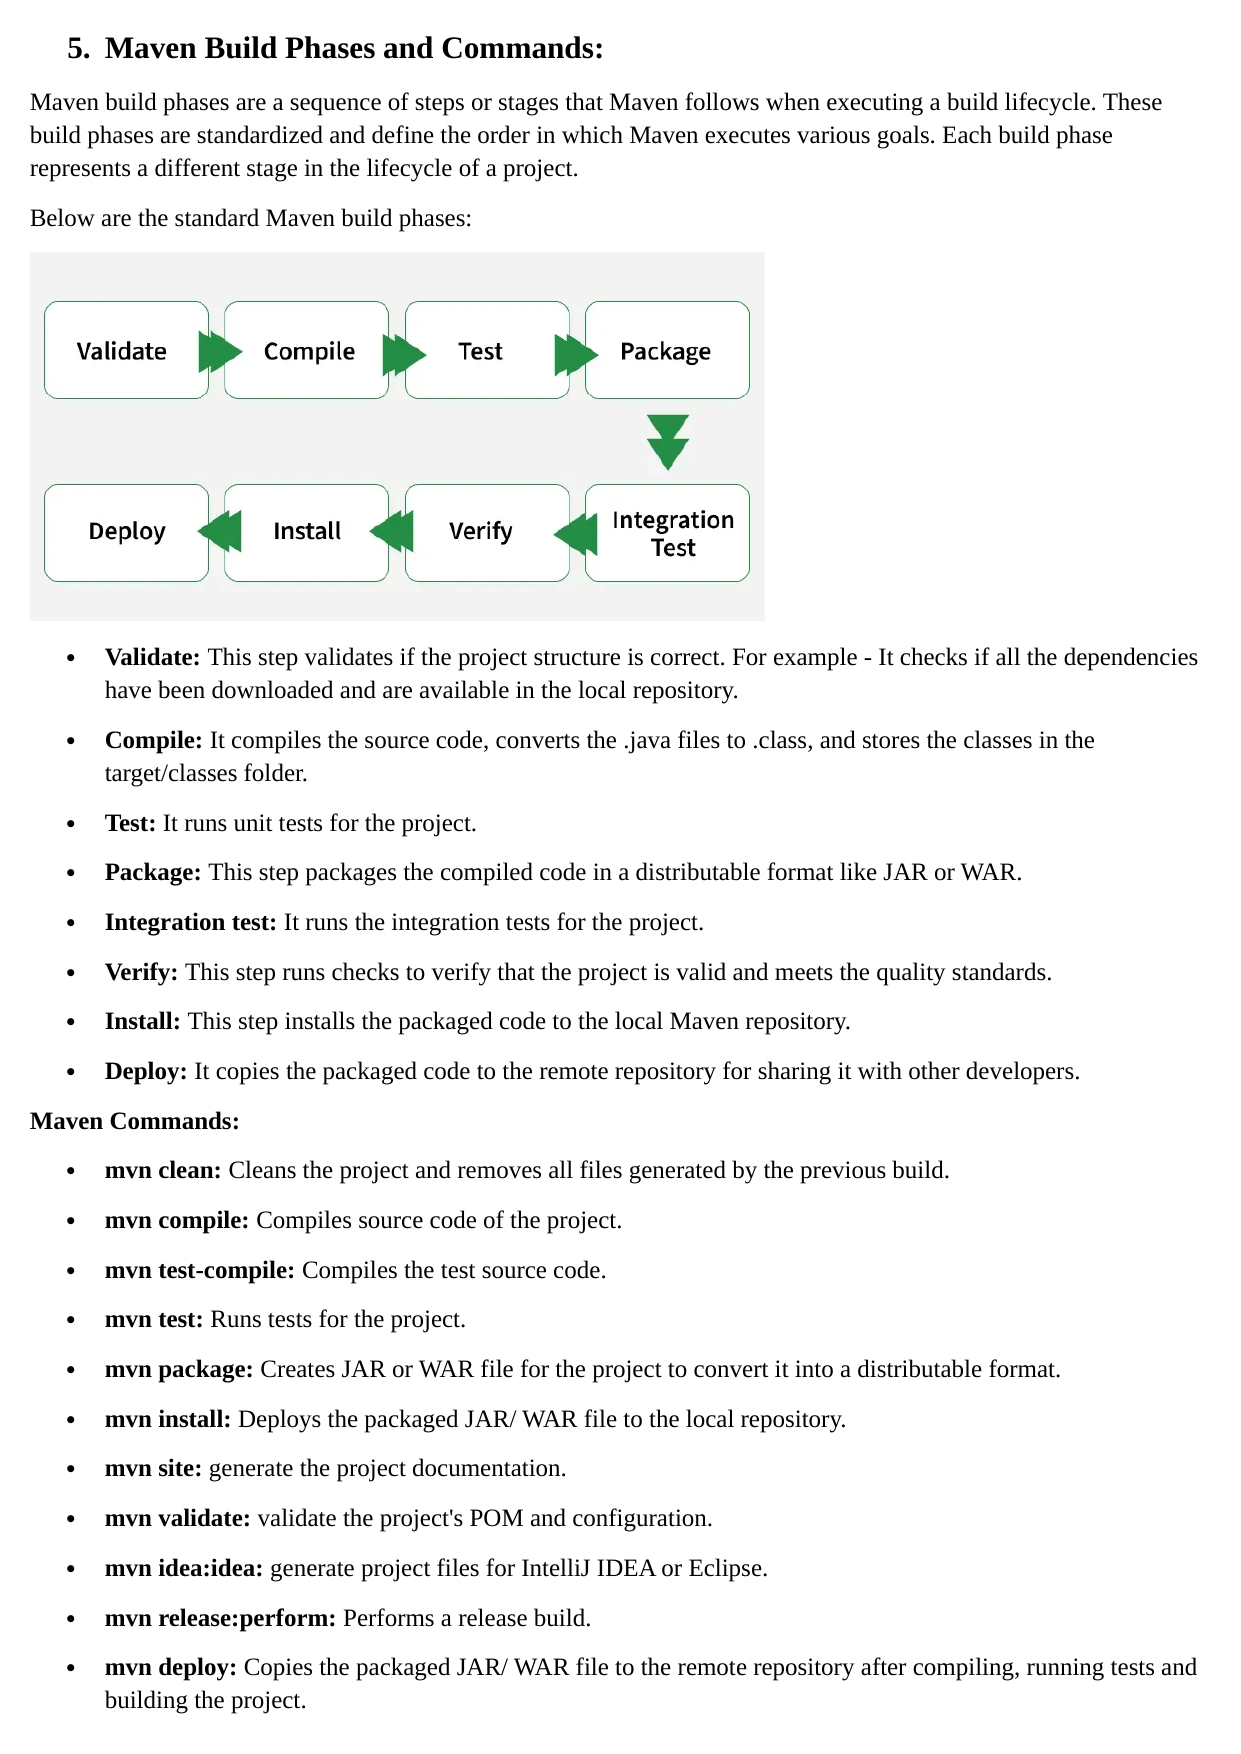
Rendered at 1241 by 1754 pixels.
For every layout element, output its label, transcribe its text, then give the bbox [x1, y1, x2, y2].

list mvn validate: validate the project's POM and configuration. [67, 1503, 1211, 1532]
list mvn site: generate the project documentation. [67, 1453, 1211, 1482]
text Below are the standard Maven build phases: [29, 203, 1211, 232]
list Package: This step packages the compiled code in a distributable format like JAR or WAR. [67, 857, 1211, 886]
list Deploy: It copies the packaged code to the remote repository for sharing it with other developers. [67, 1056, 1211, 1085]
list mvn test-compile: Compiles the test source code. [67, 1255, 1211, 1283]
list Install: This step installs the packaged code to the local Maven repository. [67, 1006, 1211, 1035]
list Verify: This step runs checks to verify that the project is valid and meets the quality standards. [67, 957, 1211, 985]
list mvn install: Deploys the packaged JAR/ WAR file to the local repository. [67, 1404, 1211, 1433]
picture [29, 252, 765, 621]
list Validate: This step validates if the project structure is correct. For example - It checks if all the dependencies have been downloaded and are available in the local repository. [67, 642, 1211, 704]
list mvn release:perform: Performs a release build. [67, 1603, 1211, 1631]
list mvn compile: Compiles source code of the project. [67, 1205, 1211, 1234]
text Maven build phases are a sequence of steps or stages that Maven follows when executing a build lifecycle. These build phases are standardized and define the order in which Maven executes various goals. Each build phase represents a different stage in the lifecycle of a project. [29, 87, 1211, 182]
list mvn deploy: Copies the packaged JAR/ WAR file to the remote repository after compiling, running tests and building the project. [67, 1652, 1211, 1714]
text Maven Commands: [29, 1106, 1211, 1134]
list mvn test: Runs tests for the project. [67, 1304, 1211, 1333]
list Compile: It compiles the source code, converts the .java files to .class, and stores the classes in the target/classes folder. [67, 725, 1211, 787]
list mvn clean: Cleans the project and removes all files generated by the previous build. [67, 1155, 1211, 1184]
list Integration test: It runs the integration tests for the project. [67, 907, 1211, 936]
list Test: It runs unit tests for the project. [67, 808, 1211, 836]
list mvn idea:idea: generate project files for IntelliJ IDEA or Eclipse. [67, 1553, 1211, 1582]
list Maven Build Phases and Commands: [67, 29, 1211, 66]
list mvn package: Creates JAR or WAR file for the project to convert it into a distributable format. [67, 1354, 1211, 1383]
